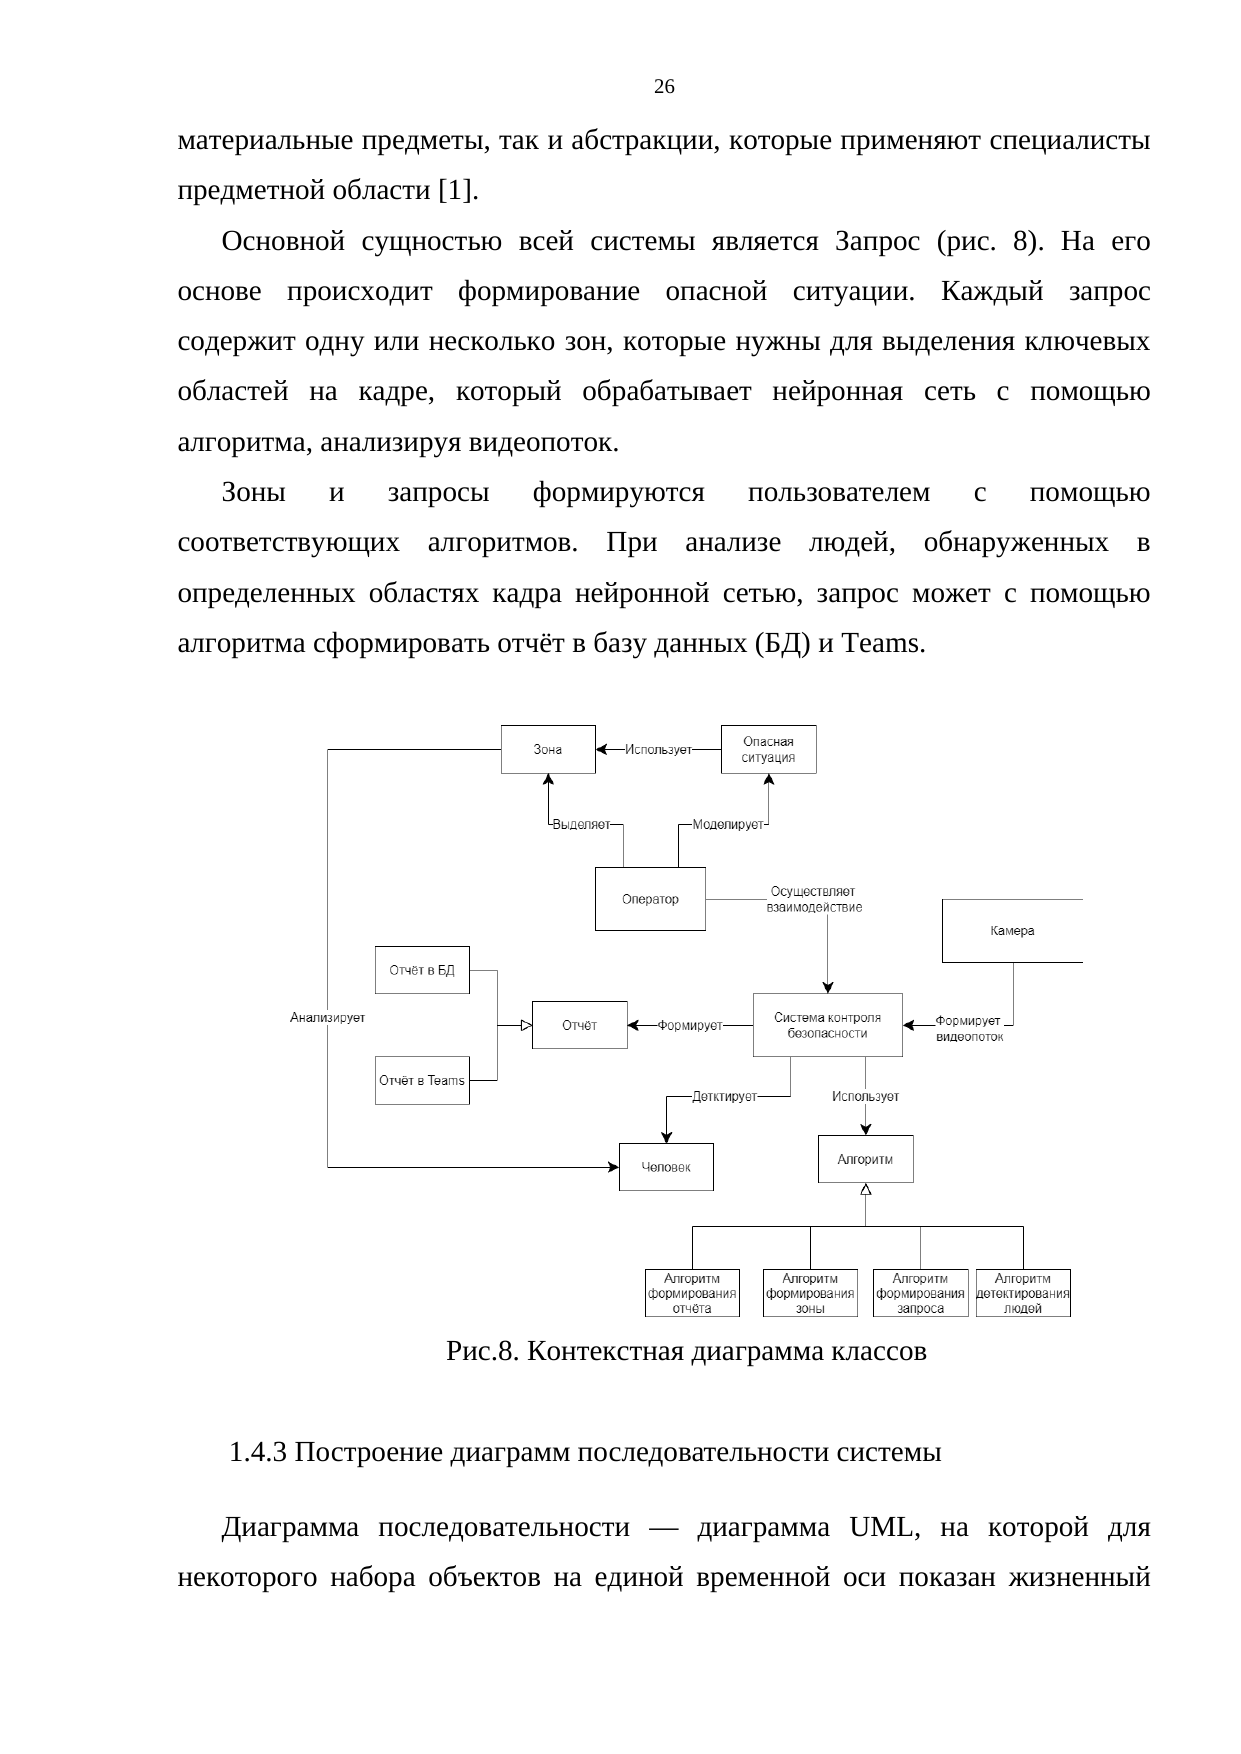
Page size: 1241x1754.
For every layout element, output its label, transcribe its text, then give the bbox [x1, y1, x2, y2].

picture [290, 725, 1083, 1317]
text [177, 1509, 1152, 1593]
text Зоны и запросы формируются пользователем с помощью соответствующих алгоритмов. При анализе людей, обнаруженных в определенных областях кадра нейронной сетью, запрос может с помощью алгоритма сформировать отчёт в базу данных (БД) и Teams. [177, 474, 1152, 659]
text Основной сущностью всей системы является Запрос (рис. 8). На его основе происходит формирование опасной ситуации. Каждый запрос содержит одну или несколько зон, которые нужны для выделения ключевых областей на кадре, который обрабатывает нейронная сеть с помощью алгоритма, анализируя видеопоток. [177, 223, 1152, 457]
text 1.4.3 Построение диаграмм последовательности системы [177, 1434, 1152, 1467]
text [177, 122, 1152, 206]
text Рис.8. Контекстная диаграмма классов [177, 1333, 1152, 1367]
